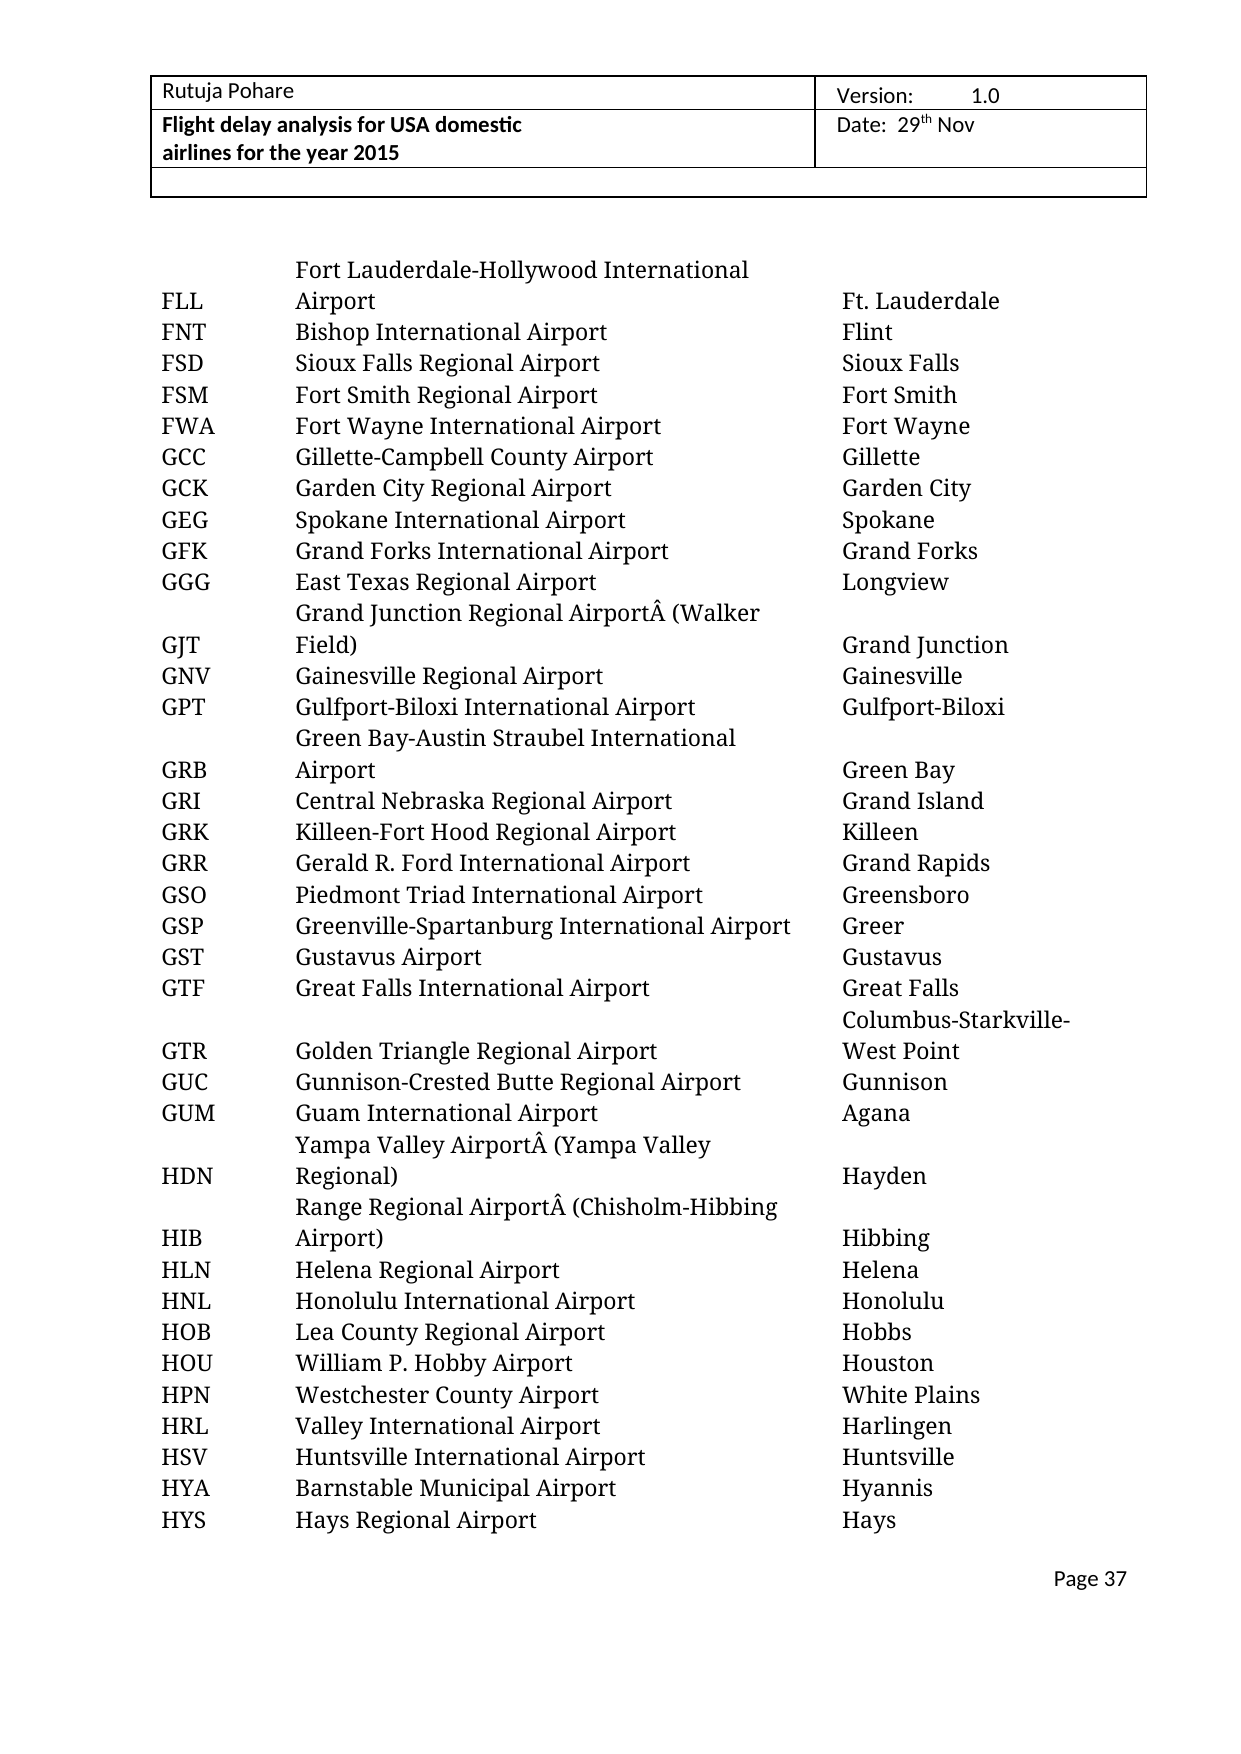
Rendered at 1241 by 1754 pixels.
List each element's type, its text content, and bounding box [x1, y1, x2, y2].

table_cell FNT [150, 316, 284, 347]
table_cell Ft. Lauderdale [831, 254, 1125, 316]
table_cell Green Bay [831, 722, 1125, 785]
table_cell William P. Hobby Airport [284, 1347, 831, 1378]
table_cell Agana [831, 1097, 1125, 1128]
table_cell Helena Regional Airport [284, 1254, 831, 1285]
table_cell Grand Junction Regional AirportÂ (Walker Field) [284, 597, 831, 660]
table_cell GRI [150, 785, 284, 816]
table_cell Hays Regional Airport [284, 1504, 831, 1535]
table_cell HRL [150, 1410, 284, 1441]
table_cell Gainesville [831, 660, 1125, 691]
table_cell HPN [150, 1379, 284, 1410]
table_cell GTF [150, 972, 284, 1003]
table_cell GEG [150, 504, 284, 535]
table_cell Houston [831, 1347, 1125, 1378]
table_cell Helena [831, 1254, 1125, 1285]
table_cell HNL [150, 1285, 284, 1316]
table_cell Flint [831, 316, 1125, 347]
table_cell Huntsville International Airport [284, 1441, 831, 1472]
table_cell Range Regional AirportÂ (Chisholm-Hibbing Airport) [284, 1191, 831, 1253]
table_cell Harlingen [831, 1410, 1125, 1441]
table_cell Sioux Falls [831, 347, 1125, 378]
table_cell Westchester County Airport [284, 1379, 831, 1410]
table_cell GRK [150, 816, 284, 847]
table_cell GCC [150, 441, 284, 472]
table_cell Hyannis [831, 1472, 1125, 1503]
table_cell Honolulu [831, 1285, 1125, 1316]
table_cell Gustavus Airport [284, 941, 831, 972]
table_cell Piedmont Triad International Airport [284, 879, 831, 910]
table_cell Hobbs [831, 1316, 1125, 1347]
table_cell HIB [150, 1191, 284, 1253]
table_cell Fort Smith [831, 379, 1125, 410]
table_cell Valley International Airport [284, 1410, 831, 1441]
table_cell GSP [150, 910, 284, 941]
table_cell FSD [150, 347, 284, 378]
table_cell Columbus-Starkville-West Point [831, 1004, 1125, 1066]
table_cell Spokane International Airport [284, 504, 831, 535]
table_cell HOU [150, 1347, 284, 1378]
table_cell HLN [150, 1254, 284, 1285]
table_cell GJT [150, 597, 284, 660]
table_cell Barnstable Municipal Airport [284, 1472, 831, 1503]
table_cell Honolulu International Airport [284, 1285, 831, 1316]
table_cell GCK [150, 472, 284, 503]
table_cell FLL [150, 254, 284, 316]
table_cell GUM [150, 1097, 284, 1128]
table_cell Killeen [831, 816, 1125, 847]
table_cell Gerald R. Ford International Airport [284, 847, 831, 878]
table_cell Hays [831, 1504, 1125, 1535]
table_cell Gunnison [831, 1066, 1125, 1097]
table_cell Gustavus [831, 941, 1125, 972]
table_cell Huntsville [831, 1441, 1125, 1472]
table_cell GSO [150, 879, 284, 910]
table_cell HYA [150, 1472, 284, 1503]
table_cell Central Nebraska Regional Airport [284, 785, 831, 816]
table_cell Garden City [831, 472, 1125, 503]
table_cell Hibbing [831, 1191, 1125, 1253]
table_cell East Texas Regional Airport [284, 566, 831, 597]
table_cell Spokane [831, 504, 1125, 535]
table_cell Greenville-Spartanburg International Airport [284, 910, 831, 941]
table_cell GNV [150, 660, 284, 691]
table_cell Greer [831, 910, 1125, 941]
table_cell GTR [150, 1004, 284, 1066]
table_cell GRR [150, 847, 284, 878]
table_cell HSV [150, 1441, 284, 1472]
table_cell GGG [150, 566, 284, 597]
table_cell Gillette-Campbell County Airport [284, 441, 831, 472]
table_cell Greensboro [831, 879, 1125, 910]
table_cell Hayden [831, 1129, 1125, 1191]
table_cell Guam International Airport [284, 1097, 831, 1128]
table_cell Fort Lauderdale-Hollywood International Airport [284, 254, 831, 316]
table_cell Grand Rapids [831, 847, 1125, 878]
table_cell Longview [831, 566, 1125, 597]
table_cell Fort Wayne International Airport [284, 410, 831, 441]
table_cell Gunnison-Crested Butte Regional Airport [284, 1066, 831, 1097]
table_cell Grand Junction [831, 597, 1125, 660]
table_cell HDN [150, 1129, 284, 1191]
table_cell GPT [150, 691, 284, 722]
table_cell Garden City Regional Airport [284, 472, 831, 503]
table_cell Golden Triangle Regional Airport [284, 1004, 831, 1066]
table_cell GST [150, 941, 284, 972]
table_cell Green Bay-Austin Straubel International Airport [284, 722, 831, 785]
table_cell Fort Smith Regional Airport [284, 379, 831, 410]
table_cell Great Falls International Airport [284, 972, 831, 1003]
table_cell Sioux Falls Regional Airport [284, 347, 831, 378]
table_cell Grand Forks International Airport [284, 535, 831, 566]
table_cell Grand Forks [831, 535, 1125, 566]
table_cell GUC [150, 1066, 284, 1097]
table_cell Bishop International Airport [284, 316, 831, 347]
table_cell HYS [150, 1504, 284, 1535]
table_cell Gainesville Regional Airport [284, 660, 831, 691]
table_cell FWA [150, 410, 284, 441]
table_cell Killeen-Fort Hood Regional Airport [284, 816, 831, 847]
table_cell Fort Wayne [831, 410, 1125, 441]
table_cell White Plains [831, 1379, 1125, 1410]
table_cell HOB [150, 1316, 284, 1347]
table_cell GRB [150, 722, 284, 785]
table_cell Gillette [831, 441, 1125, 472]
table_cell Grand Island [831, 785, 1125, 816]
table_cell Yampa Valley AirportÂ (Yampa Valley Regional) [284, 1129, 831, 1191]
table_cell Great Falls [831, 972, 1125, 1003]
table_cell GFK [150, 535, 284, 566]
table_cell Lea County Regional Airport [284, 1316, 831, 1347]
table_cell Gulfport-Biloxi International Airport [284, 691, 831, 722]
table_cell Gulfport-Biloxi [831, 691, 1125, 722]
table_cell FSM [150, 379, 284, 410]
